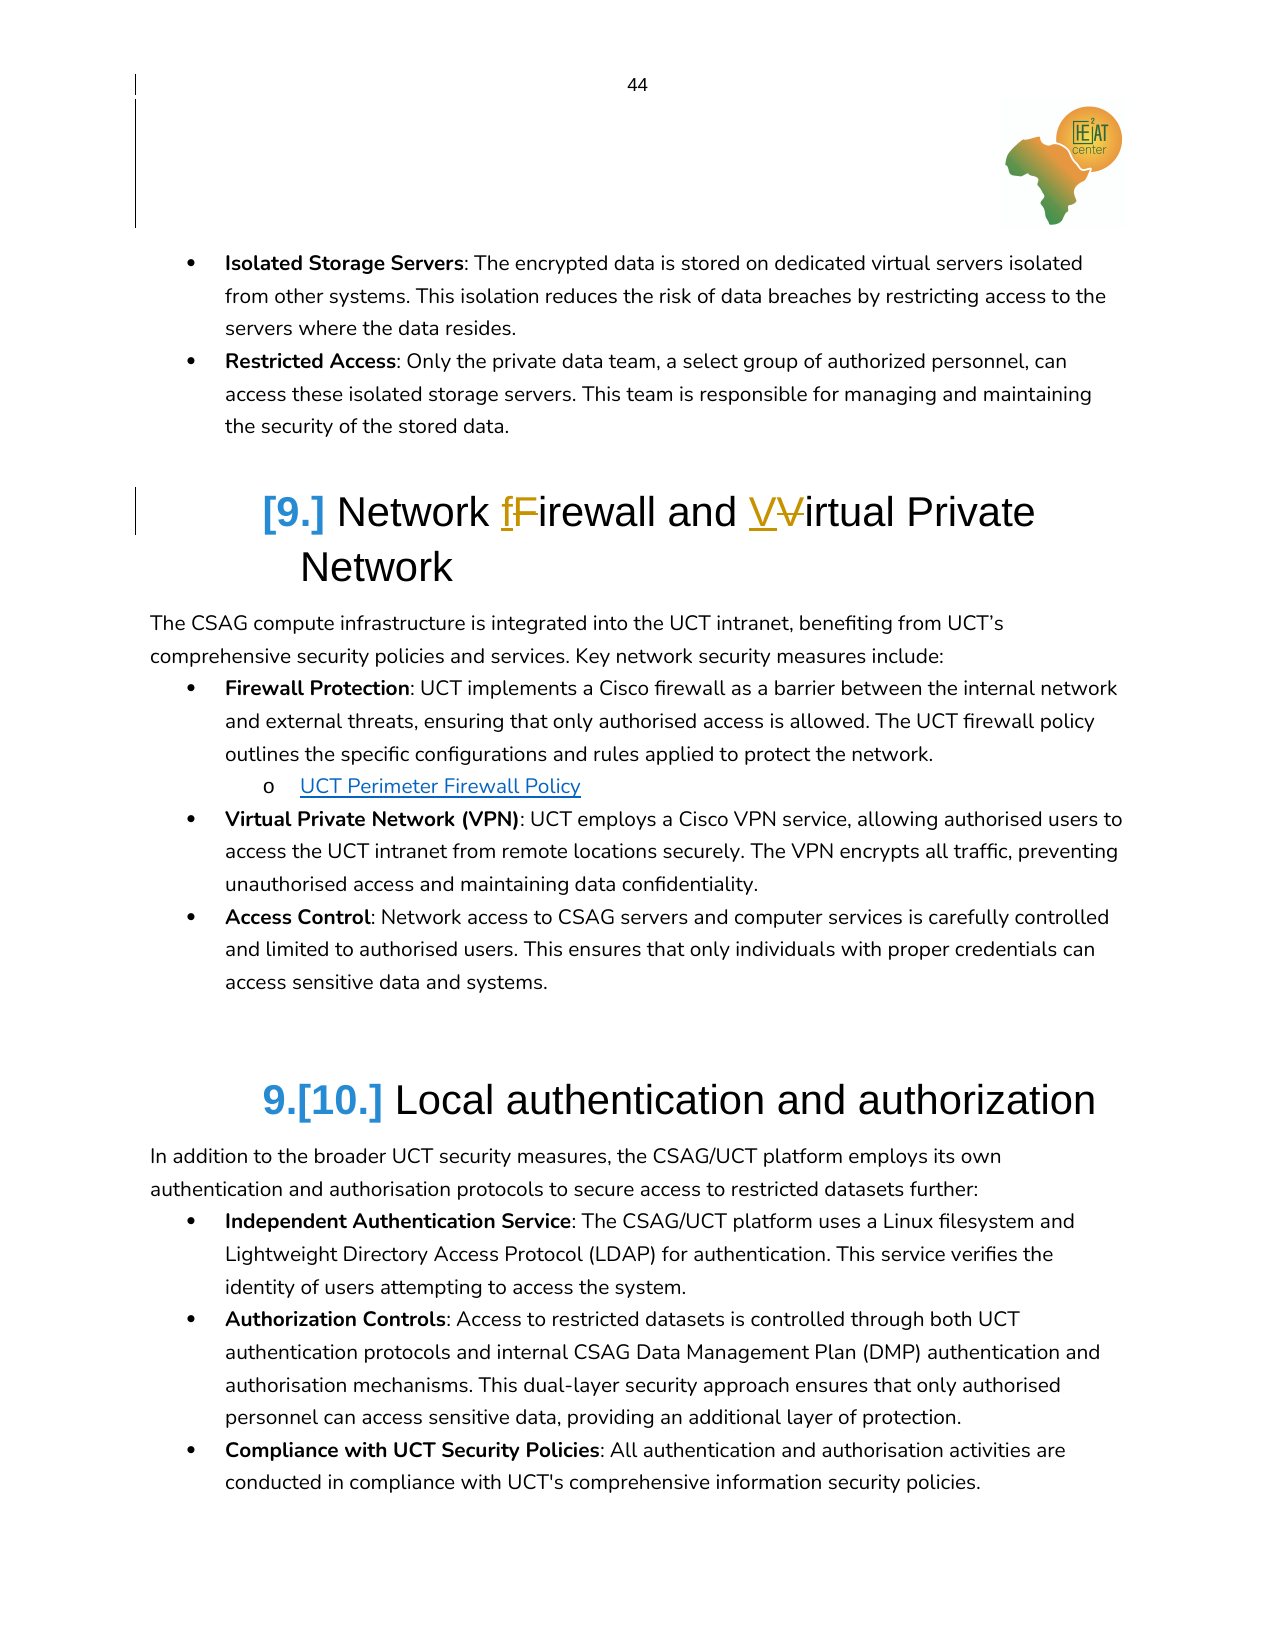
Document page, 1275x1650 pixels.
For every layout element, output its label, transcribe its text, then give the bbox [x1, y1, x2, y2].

list Restricted Access: Only the private data team, a select group of authorized personnel, can access these isolated storage servers. This team is responsible for managing and maintaining the security of the stored data. [187, 347, 1125, 441]
list Authorization Controls: Access to restricted datasets is controlled through both UCT authentication protocols and internal CSAG Data Management Plan (DMP) authentication and authorisation mechanisms. This dual-layer security approach ensures that only authorised personnel can access sensitive data, providing an additional layer of protection. [187, 1306, 1125, 1432]
list UCT Perimeter Firewall Policy [262, 773, 1125, 801]
text In addition to the broader UCT security measures, the CSAG/UCT platform employs its own authentication and authorisation protocols to secure access to restricted datasets further: [150, 1143, 1125, 1204]
list Independent Authentication Service: The CSAG/UCT platform uses a Linux filesystem and Lightweight Directory Access Protocol (LDAP) for authentication. This service verifies the identity of users attempting to access the system. [187, 1208, 1125, 1302]
list Virtual Private Network (VPN): UCT employs a Cisco VPN service, allowing authorised users to access the UCT intranet from remote locations securely. The VPN encrypts all traffic, preventing unauthorised access and maintaining data confidentiality. [187, 805, 1125, 899]
list Compliance with UCT Security Policies: All authentication and authorisation activities are conducted in compliance with UCT's comprehensive information security policies. [187, 1436, 1125, 1497]
list Isolated Storage Servers: The encrypted data is stored on dedicated virtual servers isolated from other systems. This isolation reduces the risk of data breaches by restricting access to the servers where the data resides. [187, 249, 1125, 343]
picture [1000, 98, 1125, 228]
subtitle Local authentication and authorization [262, 1075, 1125, 1123]
subtitle Network irewall and irtual Private Network [262, 487, 1125, 590]
list Firewall Protection: UCT implements a Cisco firewall as a barrier between the internal network and external threats, ensuring that only authorised access is allowed. The UCT firewall policy outlines the specific configurations and rules applied to protect the network. [187, 675, 1125, 768]
list Access Control: Network access to CSAG servers and computer services is carefully controlled and limited to authorised users. This ensures that only individuals with proper credentials can access sensitive data and systems. [187, 903, 1125, 997]
text The CSAG compute infrastructure is integrated into the UCT intranet, benefiting from UCT’s comprehensive security policies and services. Key network security measures include: [150, 609, 1125, 671]
